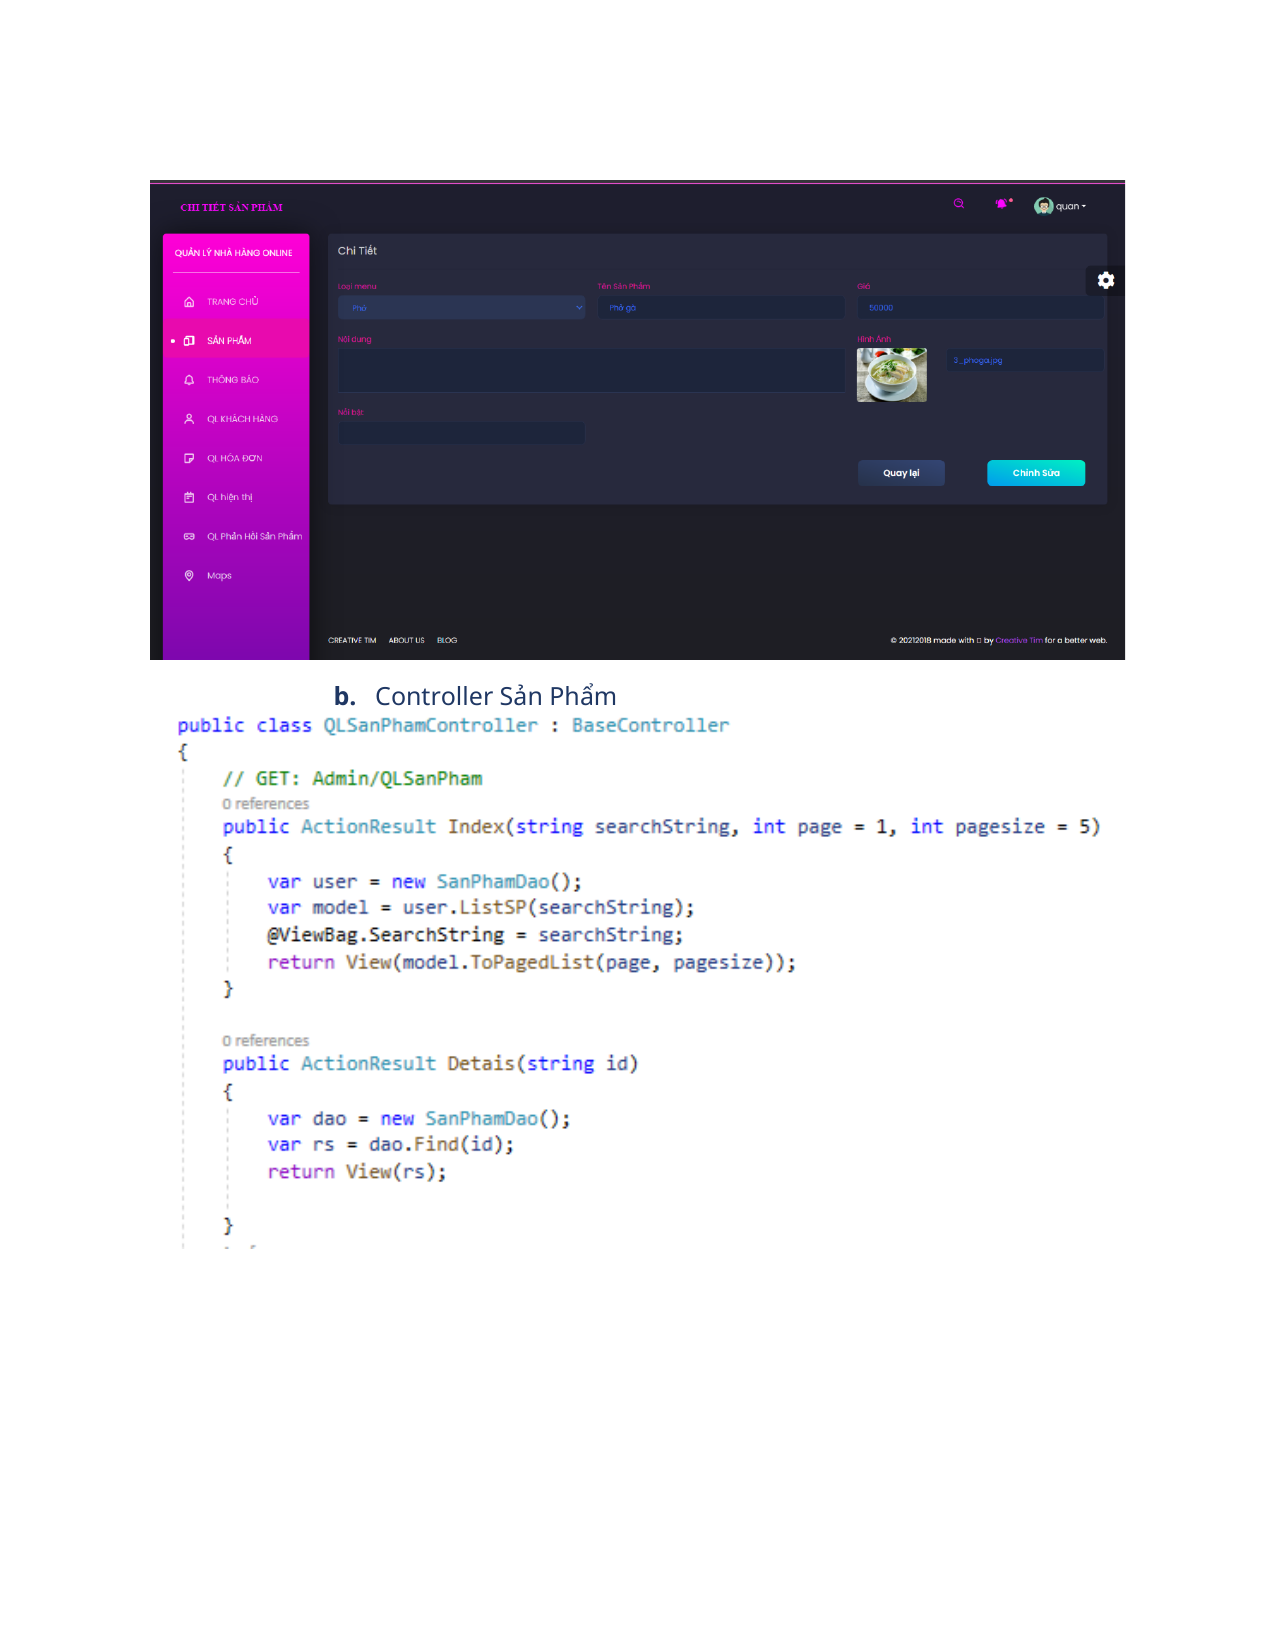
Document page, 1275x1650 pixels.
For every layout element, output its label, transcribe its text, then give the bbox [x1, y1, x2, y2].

subtitle Controller Sản Phẩm [356, 679, 1125, 713]
picture [150, 715, 1116, 1249]
picture [150, 180, 1125, 660]
